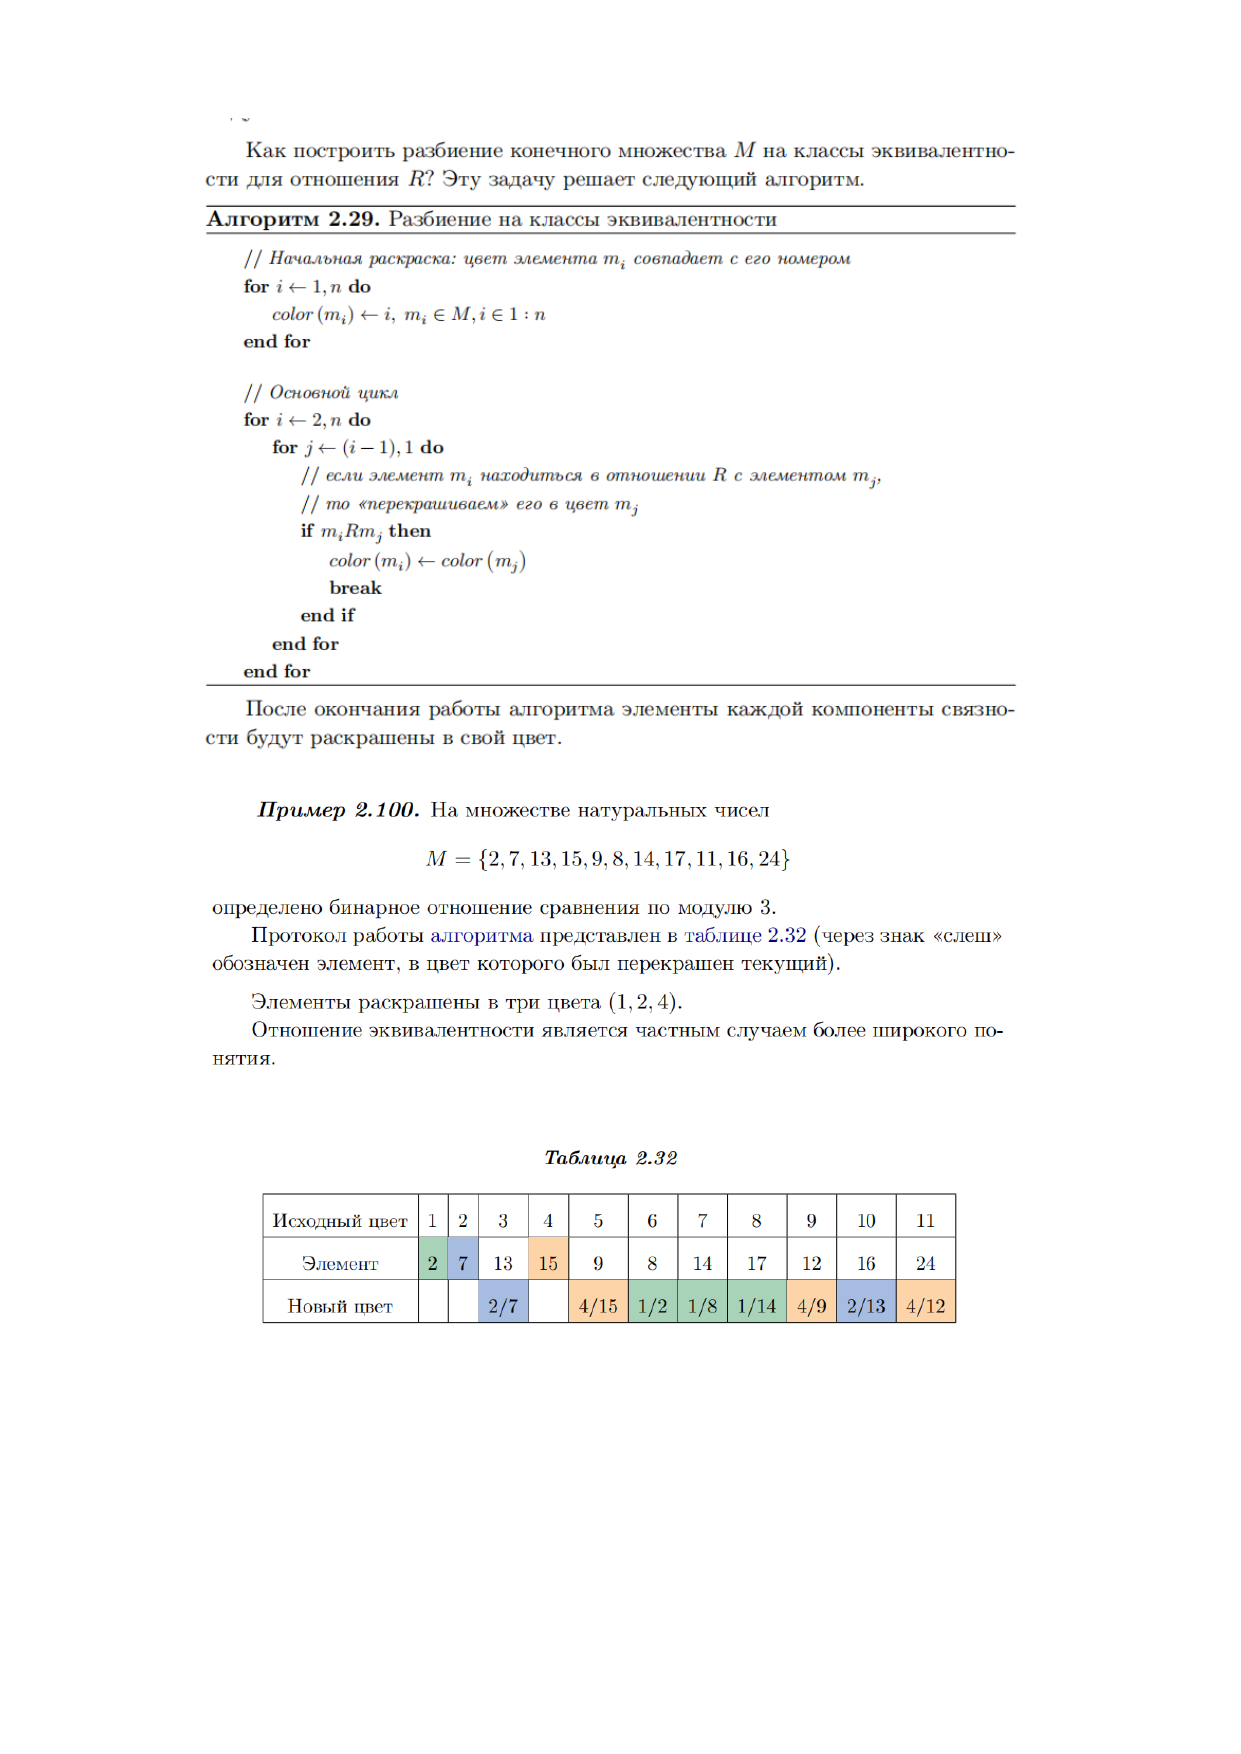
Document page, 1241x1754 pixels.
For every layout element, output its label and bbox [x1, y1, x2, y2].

picture [177, 118, 1043, 761]
picture [177, 1117, 1041, 1354]
picture [177, 789, 1042, 1089]
